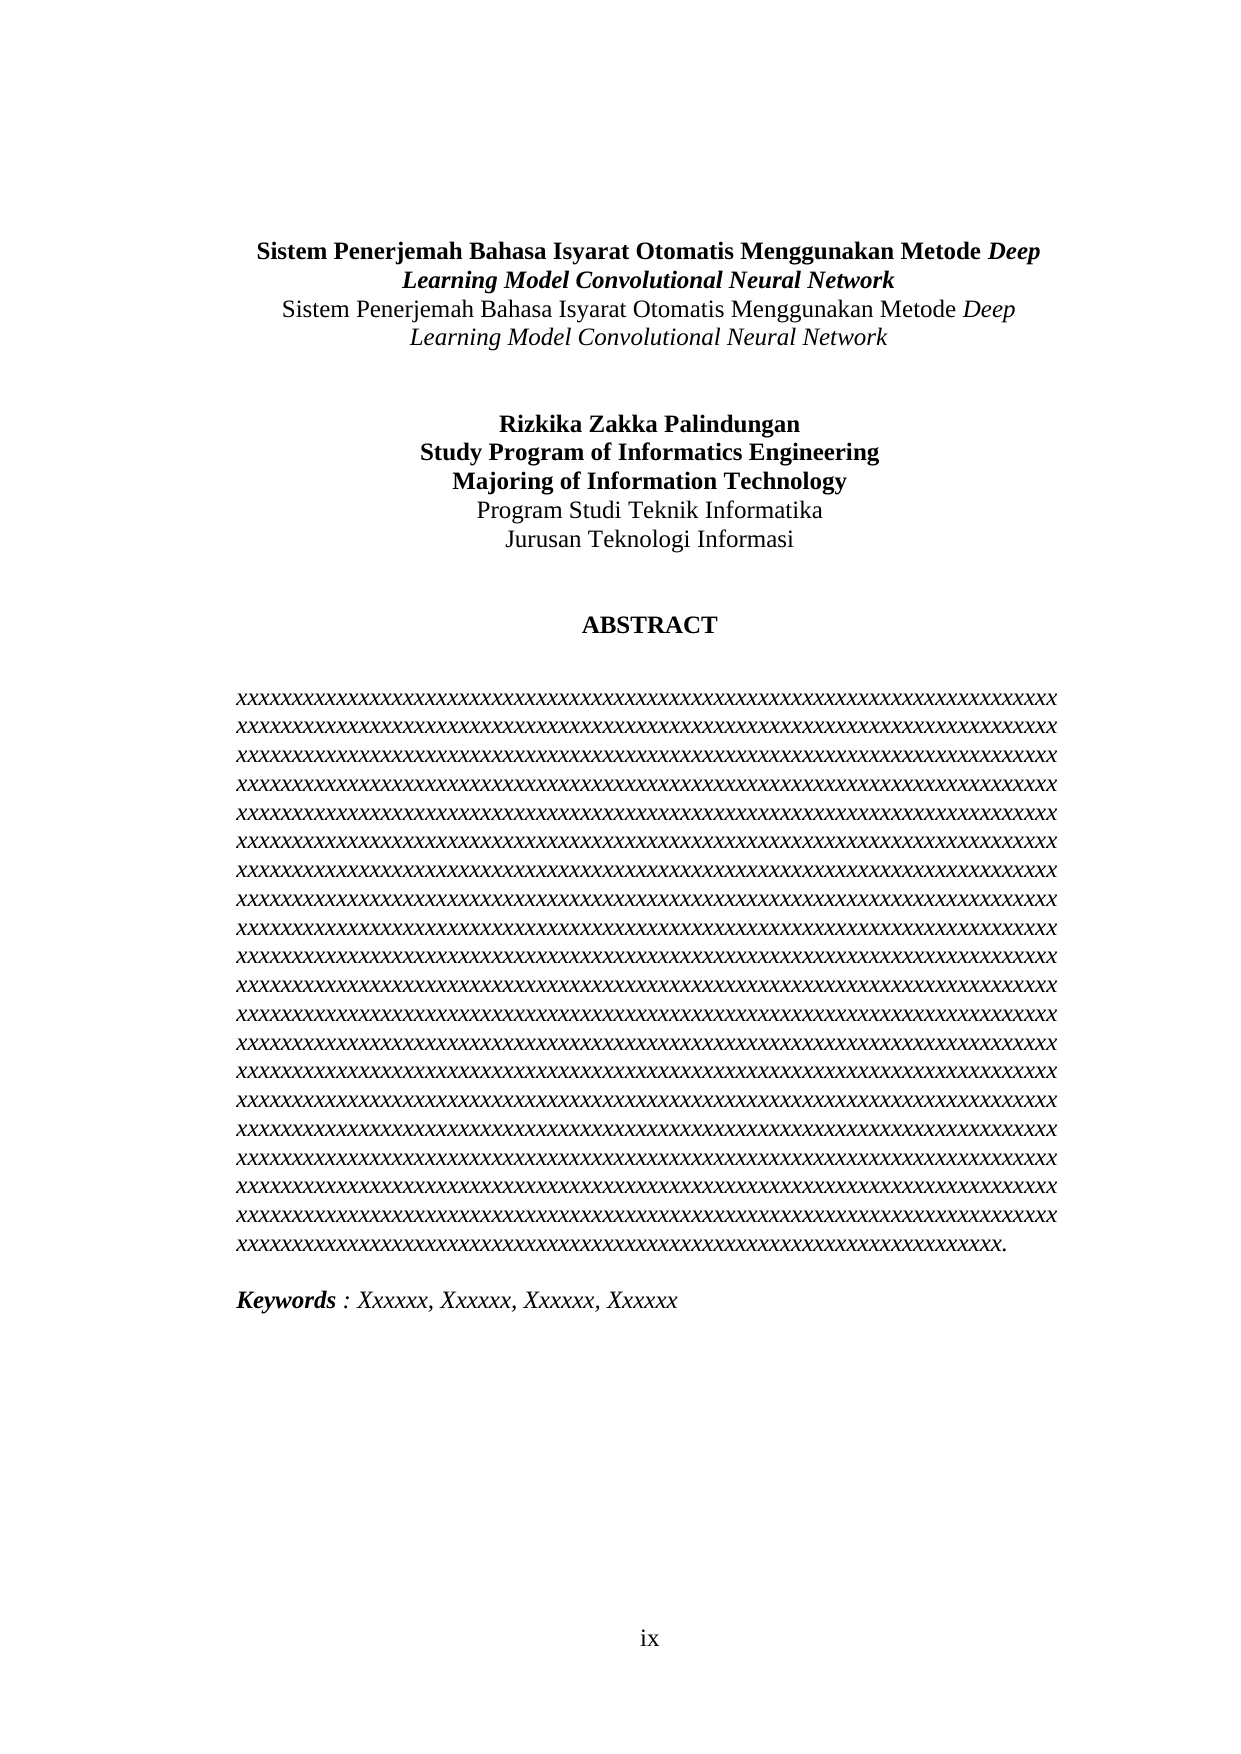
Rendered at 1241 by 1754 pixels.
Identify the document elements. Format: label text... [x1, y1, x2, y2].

text xxxxxxxxxxxxxxxxxxxxxxxxxxxxxxxxxxxxxxxxxxxxxxxxxxxxxxxxxxxxxxxxxxxxxxxxxxxxxxxxxxxxxxxxxxxxxxxxxxxxxxxxxxxxxxxxxxxxxxxxxxxxxxxxxxxxxxxxxxxxxxxxxxxxxxxxxxxxxxxxxxxxxxxxxxxxxxxxxxxxxxxxxxxxxxxxxxxxxxxxxxxxxxxxxxxxxxxxxxxxxxxxxxxxxxxxxxxxxxxxxxxxxxxxxxxxxxxxxxxxxxxxxxxxxxxxxxxxxxxxxxxxxxxxxxxxxxxxxxxxxxxxxxxxxxxxxxxxxxxxxxxxxxxxxxxxxxxxxxxxxxxxxxxxxxxxxxxxxxxxxxxxxxxxxxxxxxxxxxxxxxxxxxxxxxxxxxxxxxxxxxxxxxxxxxxxxxxxxxxxxxxxxxxxxxxxxxxxxxxxxxxxxxxxxxxxxxxxxxxxxxxxxxxxxxxxxxxxxxxxxxxxxxxxxxxxxxxxxxxxxxxxxxxxxxxxxxxxxxxxxxxxxxxxxxxxxxxxxxxxxxxxxxxxxxxxxxxxxxxxxxxxxxxxxxxxxxxxxxxxxxxxxxxxxxxxxxxxxxxxxxxxxxxxxxxxxxxxxxxxxxxxxxxxxxxxxxxxxxxxxxxxxxxxxxxxxxxxxxxxxxxxxxxxxxxxxxxxxxxxxxxxxxxxxxxxxxxxxxxxxxxxxxxxxxxxxxxxxxxxxxxxxxxxxxxxxxxxxxxxxxxxxxxxxxxxxxxxxxxxxxxxxxxxxxxxxxxxxxxxxxxxxxxxxxxxxxxxxxxxxxxxxxxxxxxxxxxxxxxxxxxxxxxxxxxxxxxxxxxxxxxxxxxxxxxxxxxxxxxxxxxxxxxxxxxxxxxxxxxxxxxxxxxxxxxxxxxxxxxxxxxxxxxxxxxxxxxxxxxxxxxxxxxxxxxxxxxxxxxxxxxxxxxxxxxxxxxxxxxxxxxxxxxxxxxxxxxxxxxxxxxxxxxxxxxxxxxxxxxxxxxxxxxxxxxxxxxxxxxxxxxxxxxxxxxxxxxxxxxxxxxxxxxxxxxxxxxxxxxxxxxxxxxxxxxxxxxxxxxxxxxxxxxxxxxxxxxxxxxxxxxxxxxxxxxxxxxxxxxxxxxxxxxxxxxxxxxxxxxxxxxxxxxxxxxxxxxxxxxxxxxxxxxxxxxxxxxxxxxxxxxxxxxxxxxxxxxxxxxxxxxxxxxxxxxxxxxxxxxxxxxxxxxxxxxxxxxxxxxxxxxxxxxxxxxxxxxxxxxxxxxxxxxxxxxxxxxxxxxxxxxxxxxxxxxxxxxxxxxxxxxxxxxxxxxxxxxxxxxxxxxxxxxxxxxxxxxxxxxxxxxxxxxxxxxxxxxxxxxxxxxxxxxxxxxxxxxxxxxxxxxxxxxxxxxxxxxxxxxxxxxxxxxxxxxxxxxxxxxxxxxxxxxxxxxxxxxxxxxxxxxxxxxxxxxxxxxxxxxxxxxxxxxxxxxxxxx. [236, 682, 1063, 1257]
text Rizkika Zakka Palindungan [236, 409, 1063, 437]
text Program Studi Teknik Informatika [236, 495, 1063, 524]
text Jurusan Teknologi Informasi [236, 524, 1063, 552]
text Majoring of Information Technology [236, 466, 1063, 495]
text Study Program of Informatics Engineering [236, 437, 1063, 466]
text Keywords : Xxxxxx, Xxxxxx, Xxxxxx, Xxxxxx [236, 1286, 1063, 1314]
text Sistem Penerjemah Bahasa Isyarat Otomatis Menggunakan Metode Deep Learning Model Convolutional Neural Network [236, 294, 1063, 351]
subtitle ABSTRACT [236, 610, 1063, 639]
text Sistem Penerjemah Bahasa Isyarat Otomatis Menggunakan Metode Deep Learning Model Convolutional Neural Network [236, 236, 1063, 294]
